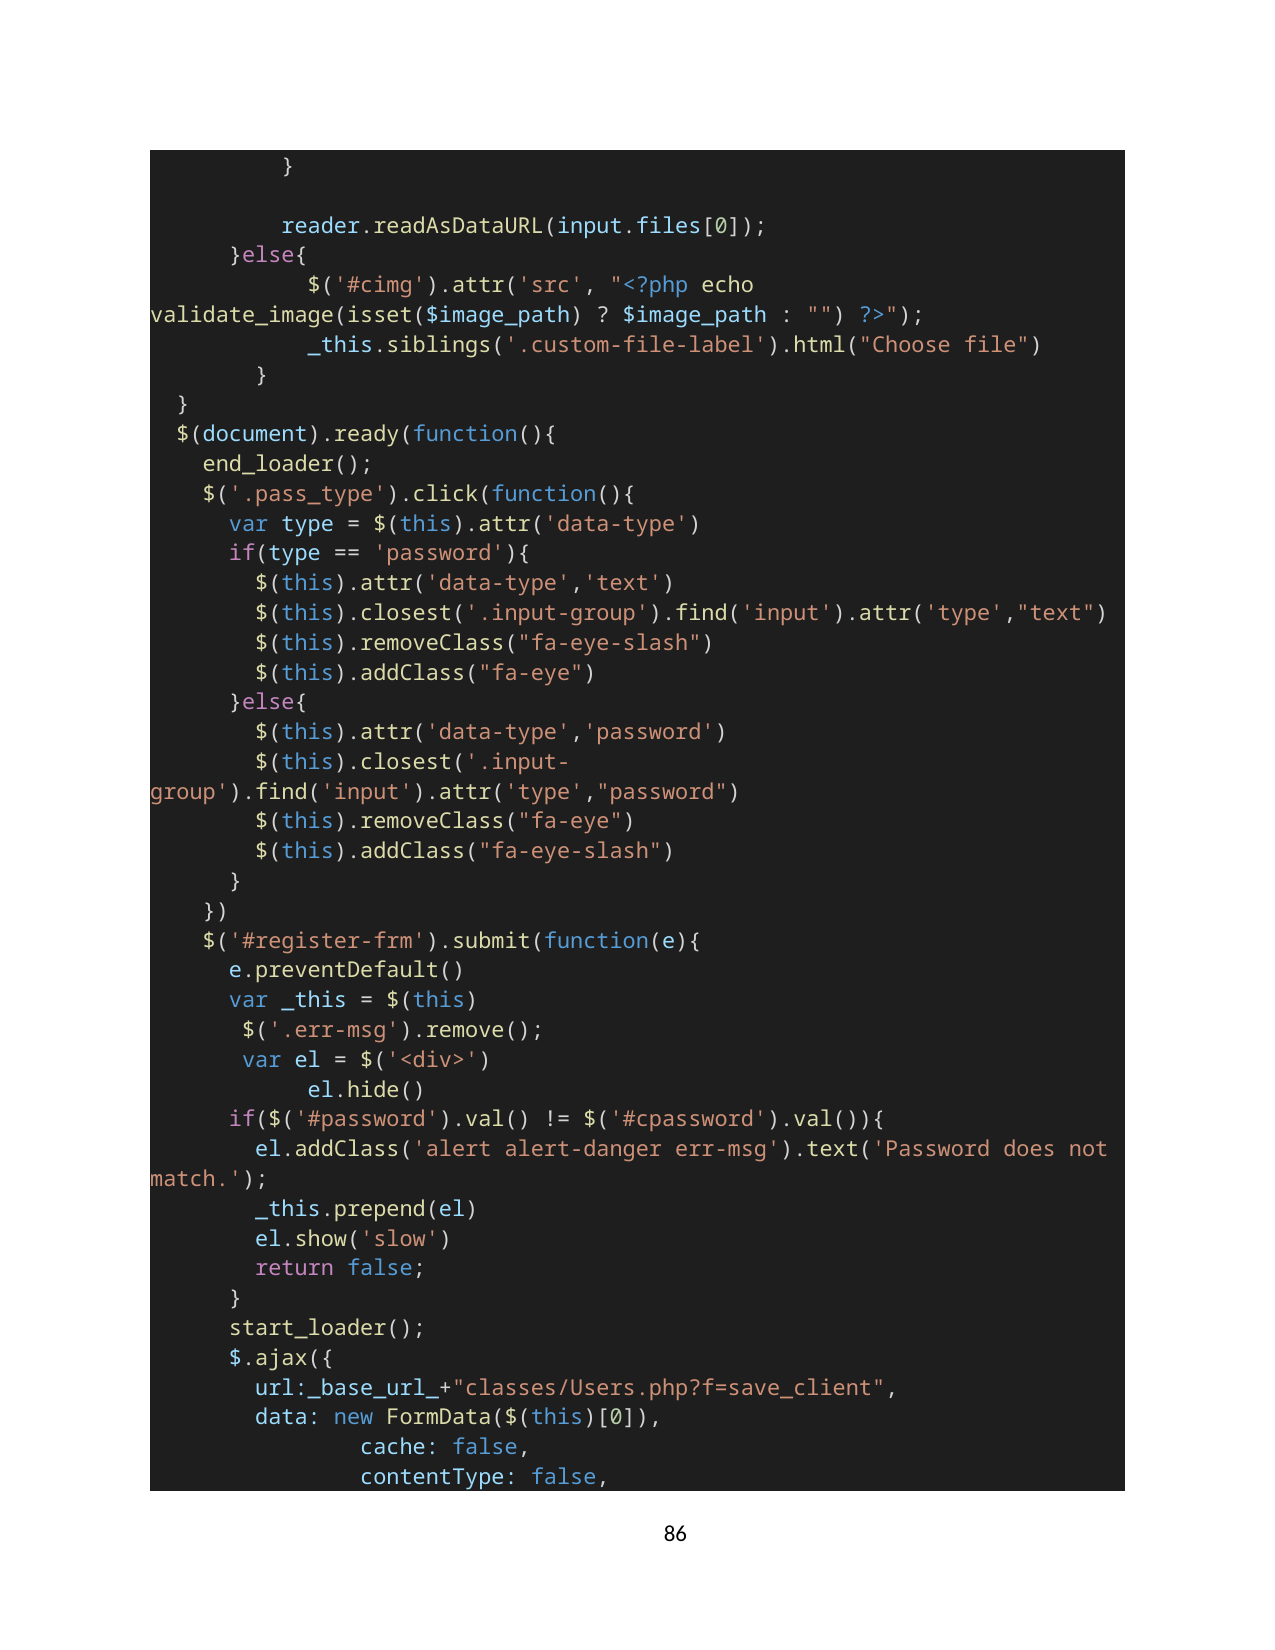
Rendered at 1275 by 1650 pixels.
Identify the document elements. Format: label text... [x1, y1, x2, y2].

text reader.readAsDataURL(input.files[0]); [150, 209, 1125, 239]
text var type = $(this).attr('data-type') [150, 507, 1125, 537]
text el.addClass('alert alert-danger err-msg').text('Password does not match.'); [150, 1133, 1125, 1193]
text $(this).closest('.input-group').find('input').attr('type',"text") [150, 597, 1125, 627]
text el.hide() [150, 1073, 1125, 1103]
text var el = $('<div>') [150, 1044, 1125, 1073]
text $('#register-frm').submit(function(e){ [150, 924, 1125, 954]
text $(this).closest('.input-group').find('input').attr('type',"password") [150, 746, 1125, 805]
text _this.siblings('.custom-file-label').html("Choose file") [150, 329, 1125, 358]
text $(document).ready(function(){ [150, 418, 1125, 448]
text }else{ [150, 686, 1125, 716]
text $(this).attr('data-type','password') [150, 716, 1125, 746]
text cache: false, [150, 1431, 1125, 1461]
text _this.prepend(el) [150, 1193, 1125, 1222]
text $(this).removeClass("fa-eye") [150, 805, 1125, 835]
text var _this = $(this) [150, 984, 1125, 1014]
text return false; [150, 1252, 1125, 1282]
text $(this).addClass("fa-eye-slash") [150, 835, 1125, 865]
text url:_base_url_+"classes/Users.php?f=save_client", [150, 1371, 1125, 1401]
text data: new FormData($(this)[0]), [150, 1401, 1125, 1431]
text if(type == 'password'){ [150, 537, 1125, 567]
text } [150, 1282, 1125, 1312]
text if($('#password').val() != $('#cpassword').val()){ [150, 1103, 1125, 1133]
text } [150, 358, 1125, 388]
text $.ajax({ [150, 1342, 1125, 1371]
text }) [150, 895, 1125, 924]
text $(this).attr('data-type','text') [150, 567, 1125, 597]
text $('.err-msg').remove(); [150, 1014, 1125, 1044]
text } [150, 865, 1125, 895]
text e.preventDefault() [150, 954, 1125, 984]
text } [150, 150, 1125, 180]
text $(this).addClass("fa-eye") [150, 656, 1125, 686]
text }else{ [150, 239, 1125, 269]
text } [150, 388, 1125, 418]
text el.show('slow') [150, 1222, 1125, 1252]
text $('#cimg').attr('src', "<?php echo validate_image(isset($image_path) ? $image_path : "") ?>"); [150, 269, 1125, 329]
text $(this).removeClass("fa-eye-slash") [150, 627, 1125, 656]
text start_loader(); [150, 1312, 1125, 1342]
text contentType: false, [150, 1461, 1125, 1491]
text end_loader(); [150, 448, 1125, 478]
text $('.pass_type').click(function(){ [150, 478, 1125, 507]
